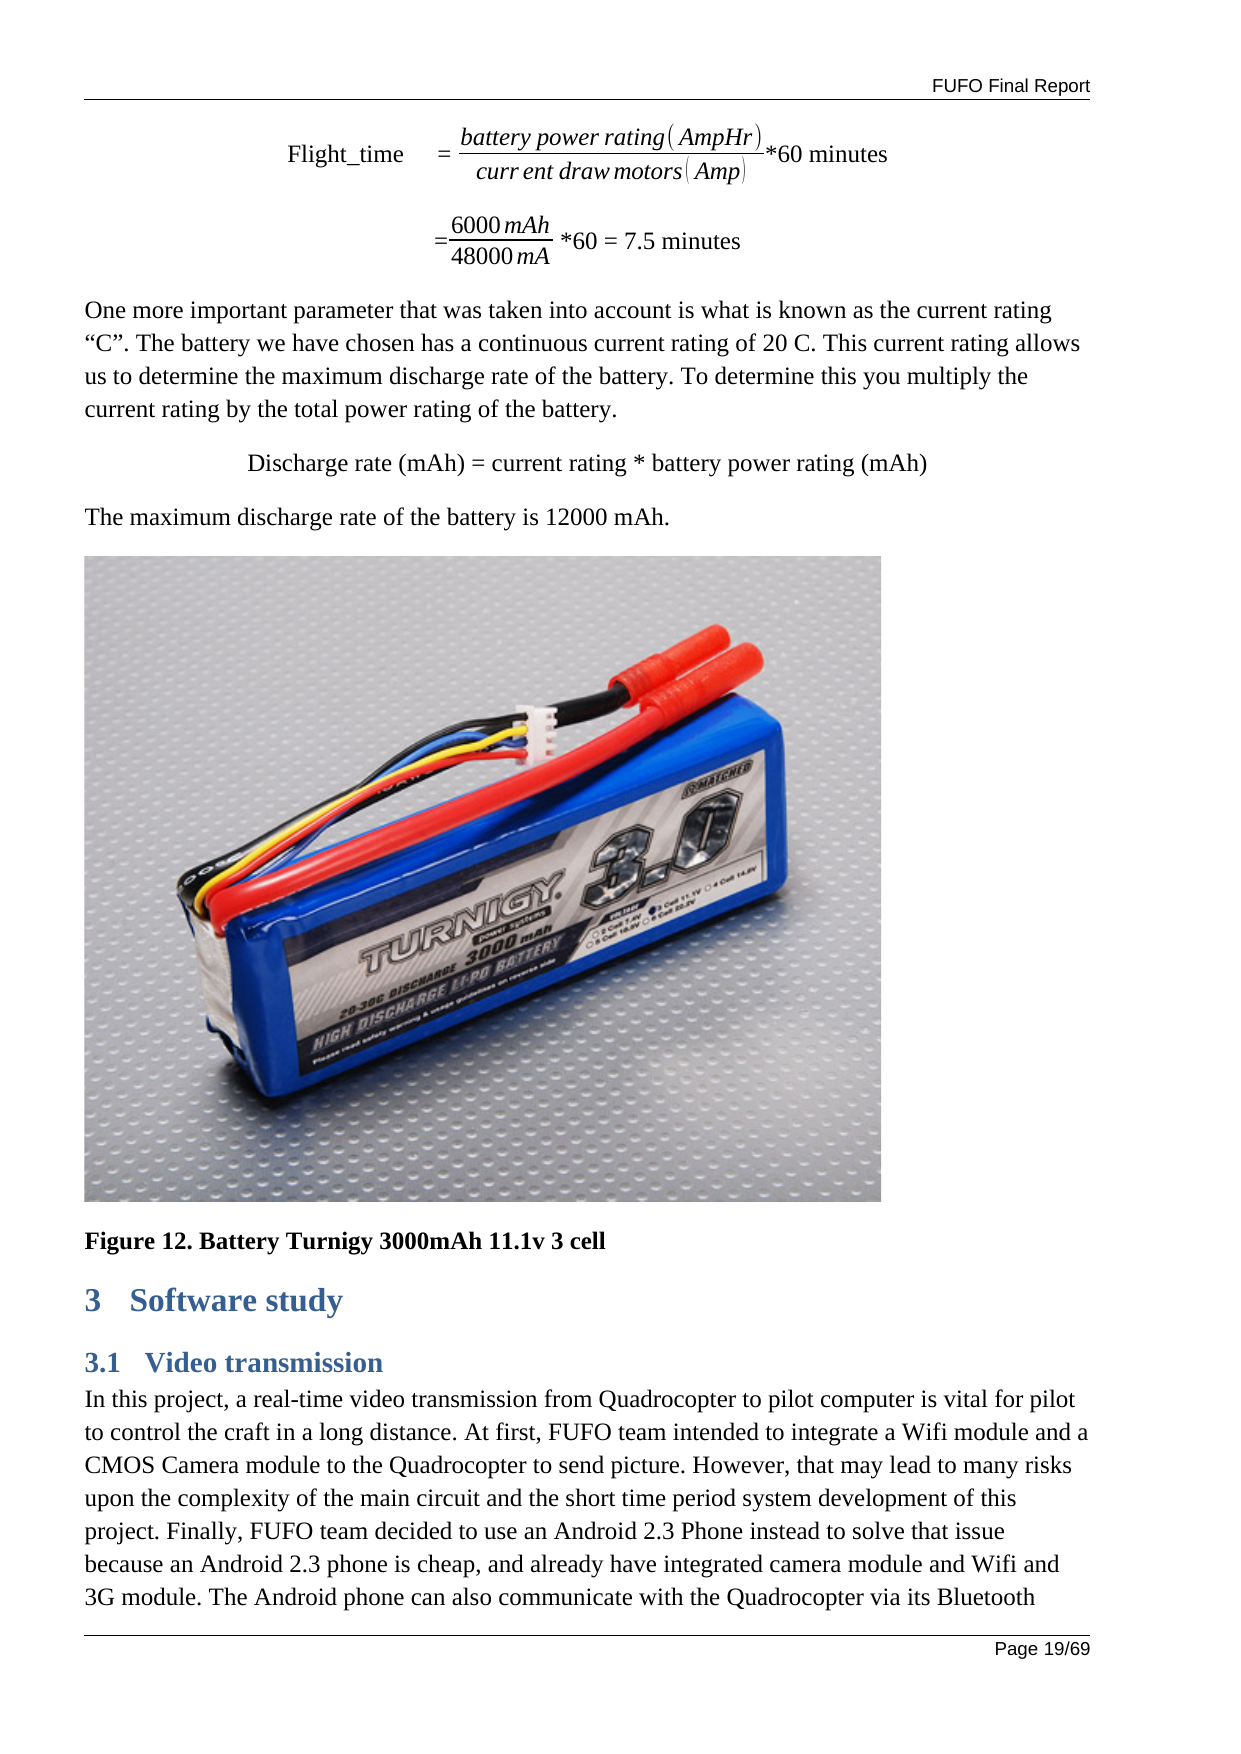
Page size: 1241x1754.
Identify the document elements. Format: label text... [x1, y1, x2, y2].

subtitle Software study [84, 1280, 1090, 1318]
text One more important parameter that was taken into account is what is known as the current rating “C”. The battery we have chosen has a continuous current rating of 20 C. This current rating allows us to determine the maximum discharge rate of the battery. To determine this you multiply the current rating by the total power rating of the battery. [84, 295, 1090, 423]
text = *60 = 7.5 minutes [84, 211, 1090, 270]
text The maximum discharge rate of the battery is 12000 mAh. [84, 502, 1090, 531]
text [84, 1384, 1090, 1611]
text Figure 12. Battery Turnigy 3000mAh 11.1v 3 cell [84, 1226, 1090, 1255]
picture [84, 556, 882, 1202]
text Discharge rate (mAh) = current rating * battery power rating (mAh) [84, 448, 1090, 477]
text Flight_time = *60 minutes [84, 122, 1090, 186]
subtitle Video transmission [84, 1345, 1090, 1379]
